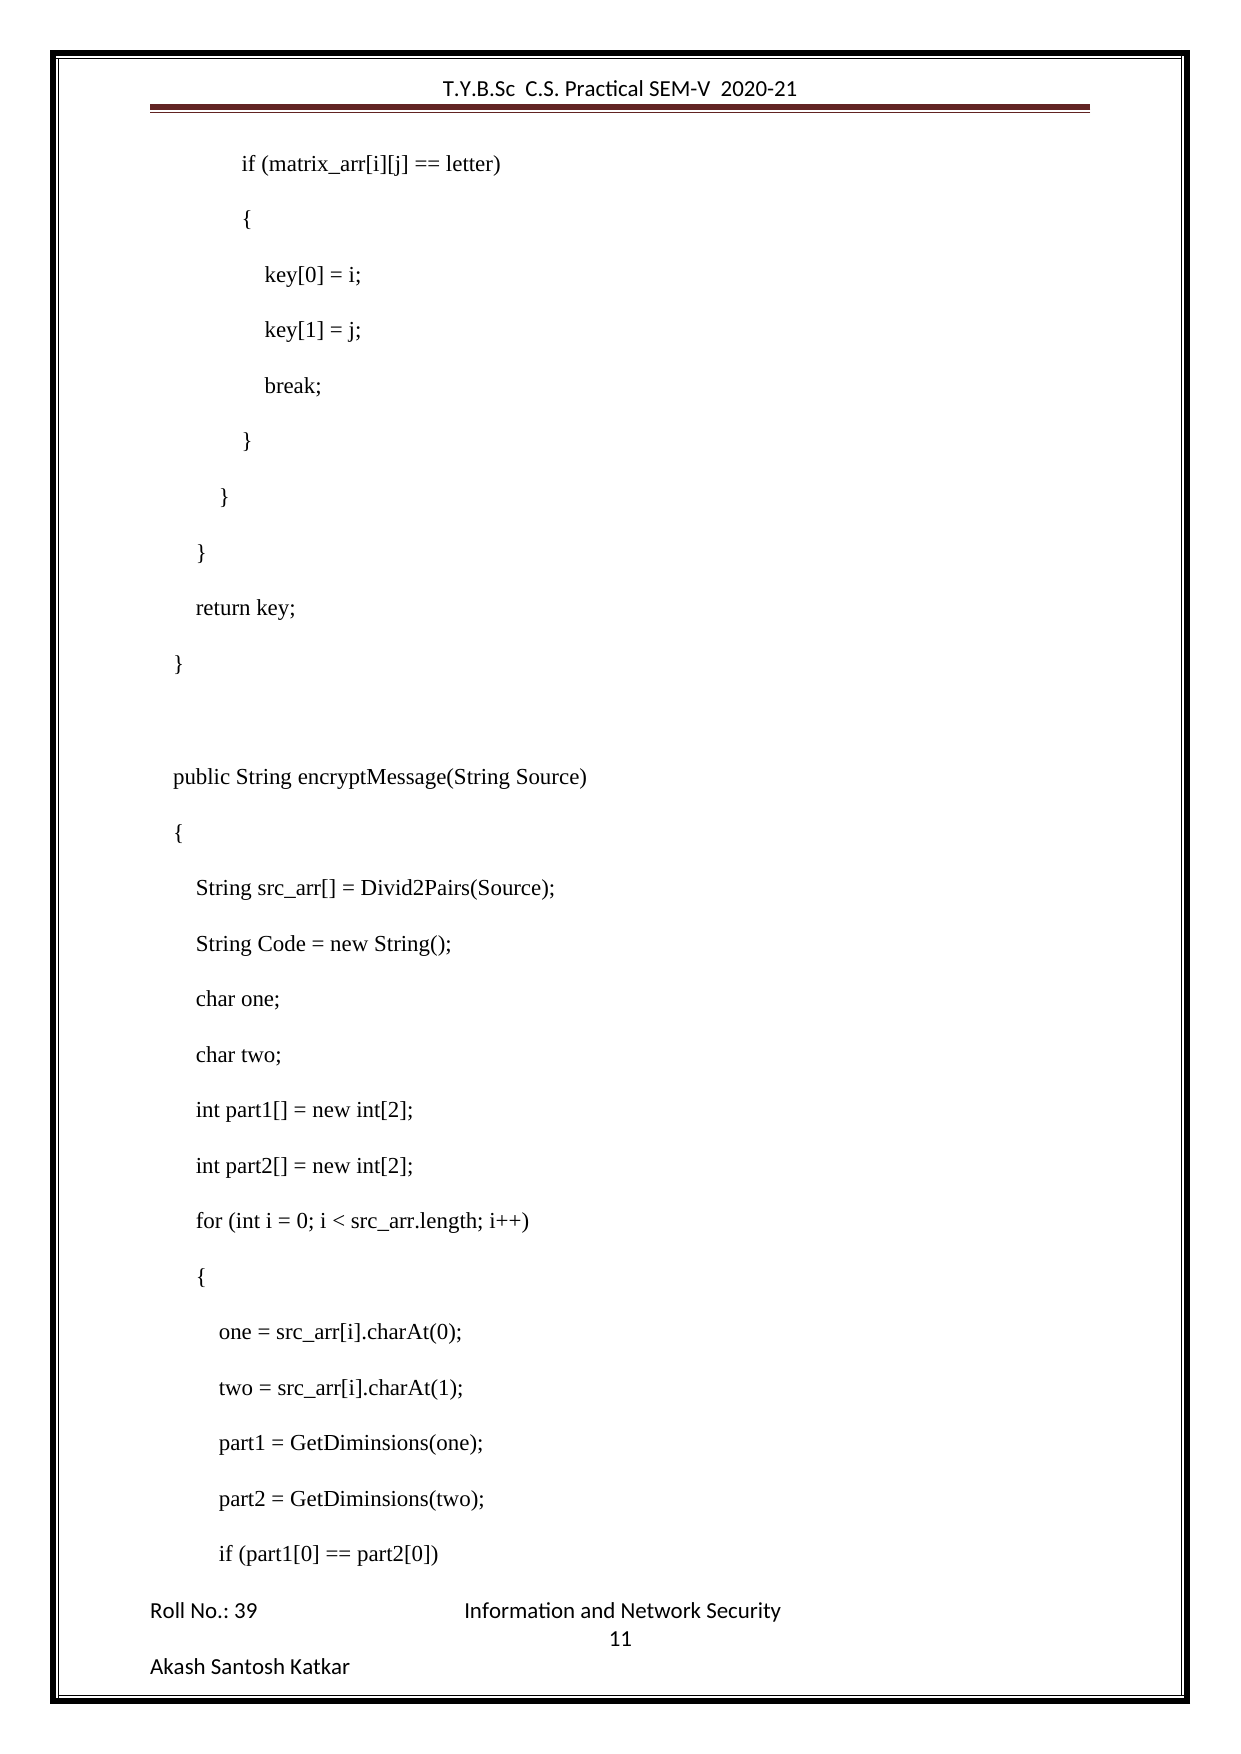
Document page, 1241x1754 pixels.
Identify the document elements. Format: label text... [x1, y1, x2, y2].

text { [150, 1263, 1090, 1289]
text { [150, 819, 1090, 845]
text for (int i = 0; i < src_arr.length; i++) [150, 1207, 1090, 1234]
text } [150, 428, 1090, 454]
text } [150, 483, 1090, 509]
text part1 = GetDiminsions(one); [150, 1429, 1090, 1456]
text } [150, 650, 1090, 676]
text key[1] = j; [150, 317, 1090, 343]
text { [150, 206, 1090, 232]
text String Code = new String(); [150, 930, 1090, 956]
text int part1[] = new int[2]; [150, 1096, 1090, 1123]
text if (part1[0] == part2[0]) [150, 1540, 1090, 1567]
text one = src_arr[i].charAt(0); [150, 1318, 1090, 1345]
text return key; [150, 594, 1090, 621]
text char one; [150, 985, 1090, 1012]
text break; [150, 372, 1090, 398]
text String src_arr[] = Divid2Pairs(Source); [150, 874, 1090, 901]
text public String encryptMessage(String Source) [150, 763, 1090, 789]
text if (matrix_arr[i][j] == letter) [150, 150, 1090, 176]
text two = src_arr[i].charAt(1); [150, 1374, 1090, 1400]
text int part2[] = new int[2]; [150, 1152, 1090, 1178]
text char two; [150, 1041, 1090, 1067]
text } [150, 539, 1090, 565]
text part2 = GetDiminsions(two); [150, 1485, 1090, 1511]
text key[0] = i; [150, 261, 1090, 287]
